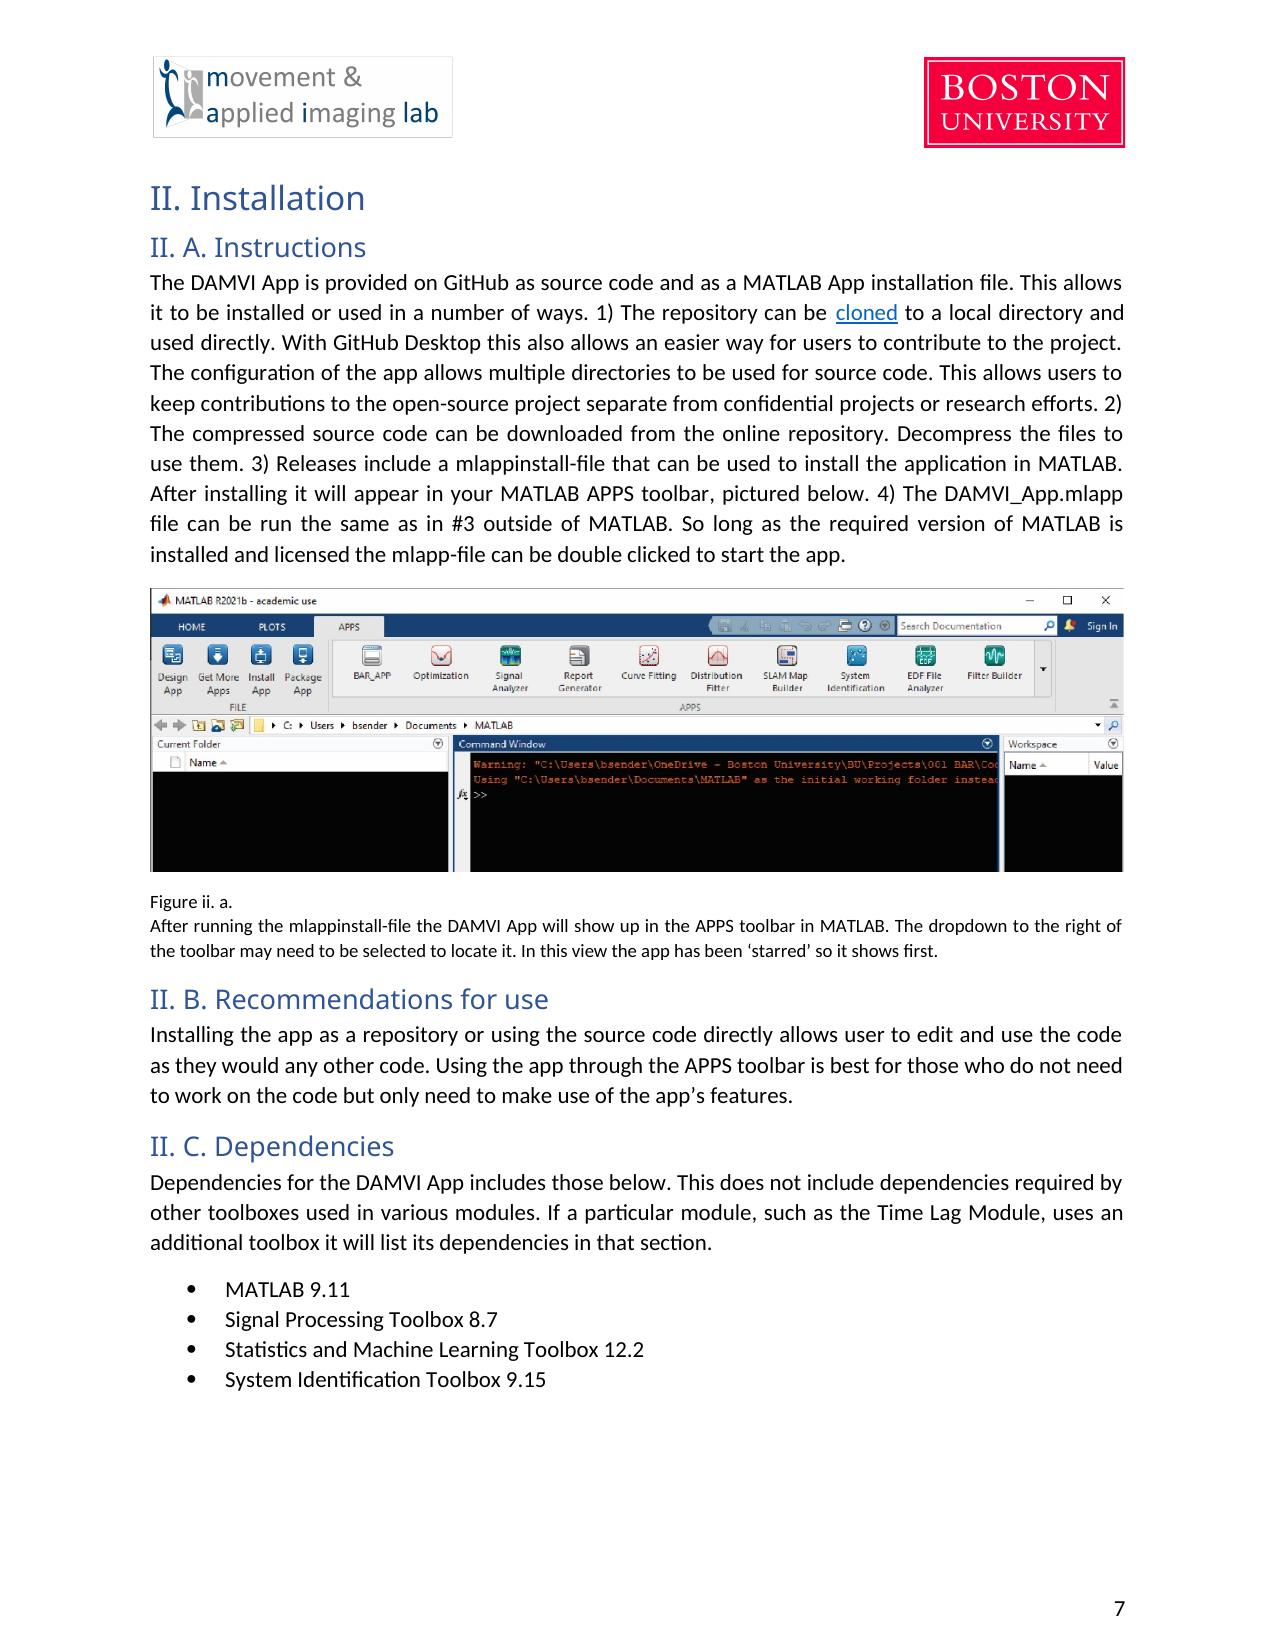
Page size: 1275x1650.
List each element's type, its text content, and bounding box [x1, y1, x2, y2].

text The DAMVI App is provided on GitHub as source code and as a MATLAB App installation file. This allows it to be installed or used in a number of ways. 1) The repository can be cloned to a local directory and used directly. With GitHub Desktop this also allows an easier way for users to contribute to the project. The configuration of the app allows multiple directories to be used for source code. This allows users to keep contributions to the open-source project separate from confidential projects or research efforts. 2) The compressed source code can be downloaded from the online repository. Decompress the files to use them. 3) Releases include a mlappinstall-file that can be used to install the application in MATLAB. After installing it will appear in your MATLAB APPS toolbar, pictured below. 4) The DAMVI_App.mlapp file can be run the same as in #3 outside of MATLAB. So long as the required version of MATLAB is installed and licensed the mlapp-file can be double clicked to start the app. [150, 268, 1125, 568]
text Figure ii. a. [150, 890, 1125, 913]
list MATLAB 9.11 [187, 1275, 1125, 1303]
subtitle II. Installation [150, 175, 1125, 220]
text Installing the app as a repository or using the source code directly allows user to edit and use the code as they would any other code. Using the app through the APPS toolbar is best for those who do not need to work on the code but only need to make use of the app’s features. [150, 1021, 1125, 1109]
text After running the mlappinstall-file the DAMVI App will show up in the APPS toolbar in MATLAB. The dropdown to the right of the toolbar may need to be selected to locate it. In this view the app has been ‘starred’ so it shows first. [150, 915, 1125, 962]
list Signal Processing Toolbox 8.7 [187, 1305, 1125, 1333]
text Dependencies for the DAMVI App includes those below. This does not include dependencies required by other toolboxes used in various modules. If a particular module, such as the Time Lag Module, uses an additional toolbox it will list its dependencies in that section. [150, 1168, 1125, 1256]
list Statistics and Machine Learning Toolbox 12.2 [187, 1335, 1125, 1363]
picture [924, 57, 1125, 148]
subtitle II. A. Instructions [150, 228, 1125, 265]
subtitle II. B. Recommendations for use [150, 981, 1125, 1018]
list System Identification Toolbox 9.15 [187, 1366, 1125, 1393]
picture [153, 50, 462, 148]
picture [150, 586, 1124, 872]
subtitle II. C. Dependencies [150, 1128, 1125, 1165]
